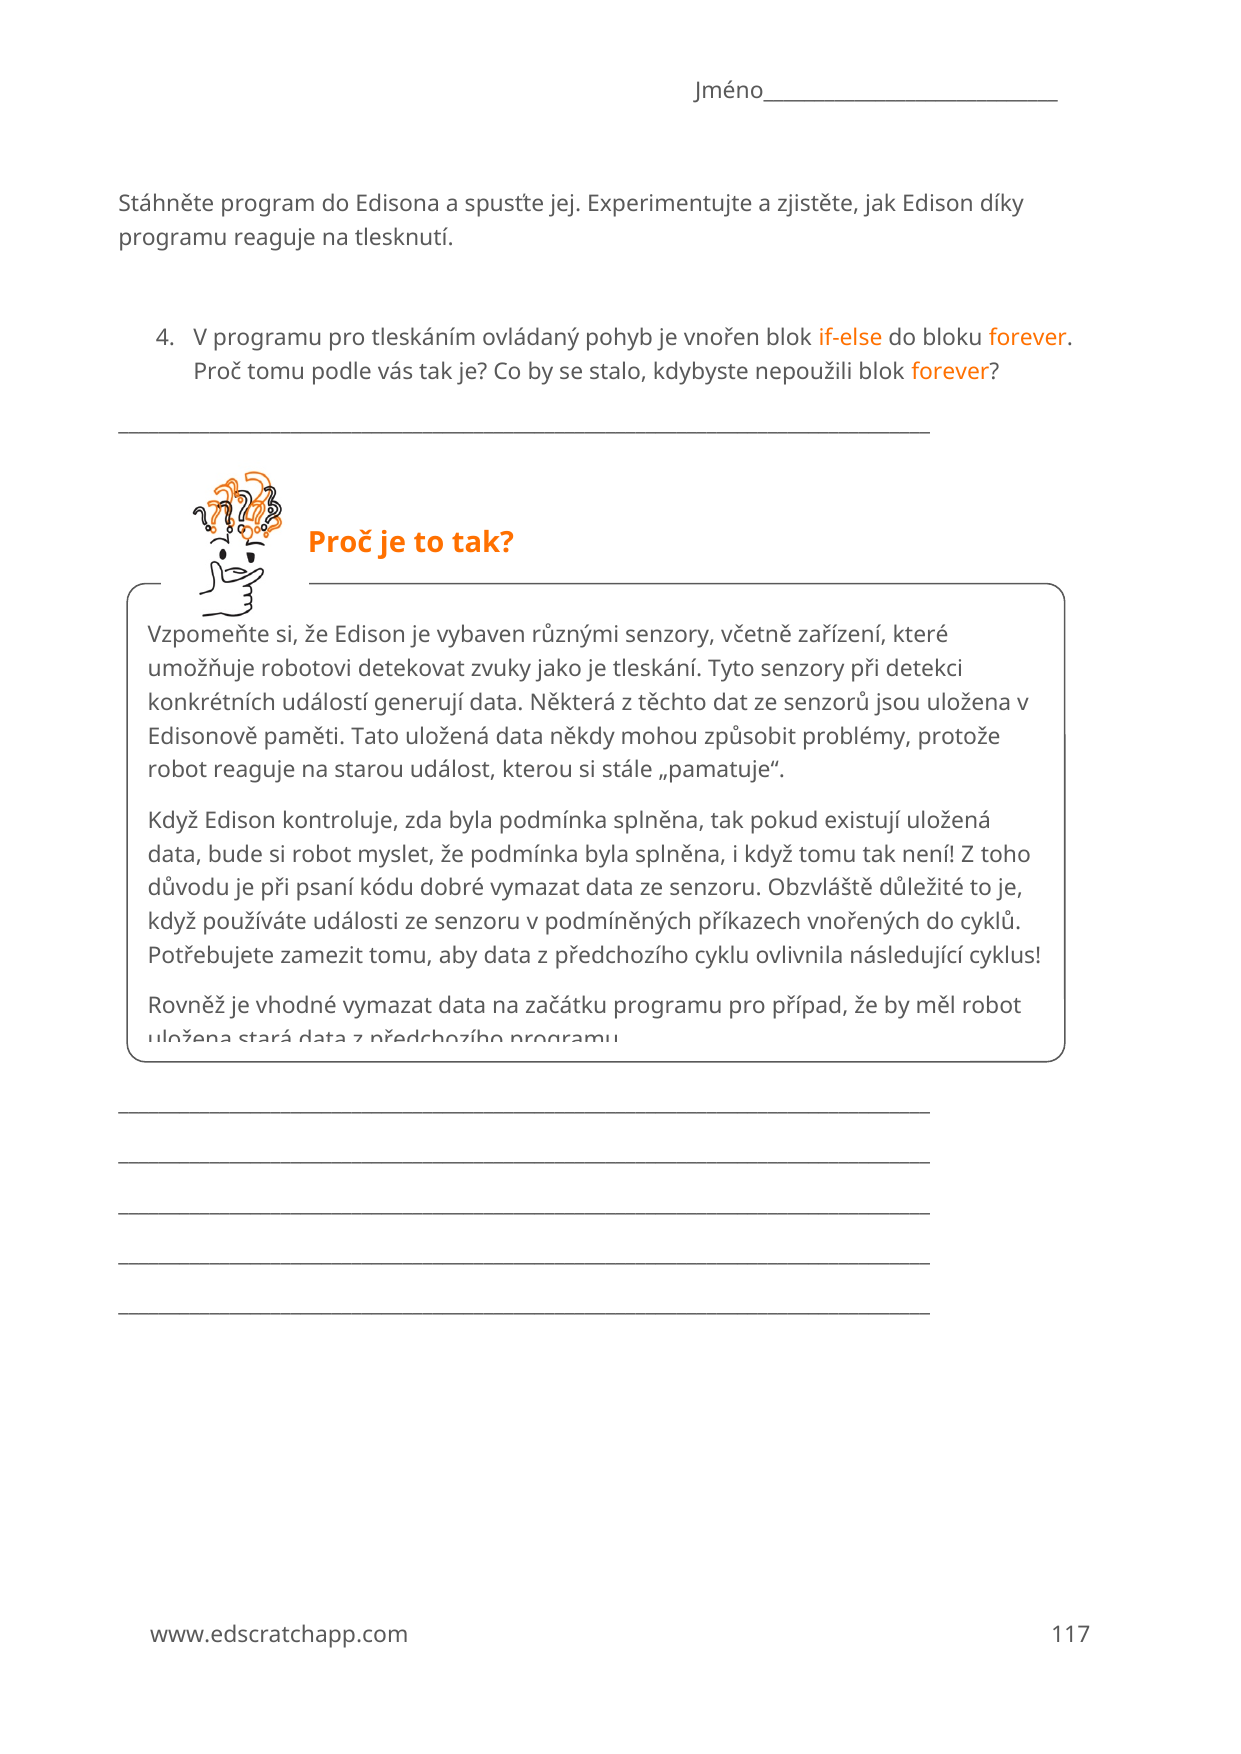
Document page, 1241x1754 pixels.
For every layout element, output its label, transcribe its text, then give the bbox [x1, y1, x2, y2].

text ________________________________________________________________________________ [118, 1136, 1122, 1167]
text ________________________________________________________________________________ [118, 406, 1122, 437]
text ________________________________________________________________________________ [118, 1186, 1122, 1218]
list V programu pro tleskáním ovládaný pohyb je vnořen blok if-else do bloku forever. Proč tomu podle vás tak je? Co by se stalo, kdybyste nepoužili blok forever? [156, 321, 1122, 386]
text ________________________________________________________________________________ [118, 1237, 1122, 1268]
text ________________________________________________________________________________ [118, 456, 1122, 1117]
text Stáhněte program do Edisona a spusťte jej. Experimentujte a zjistěte, jak Edison díky programu reaguje na tlesknutí. [118, 187, 1122, 252]
text ________________________________________________________________________________ [118, 1287, 1122, 1318]
picture [161, 460, 309, 627]
